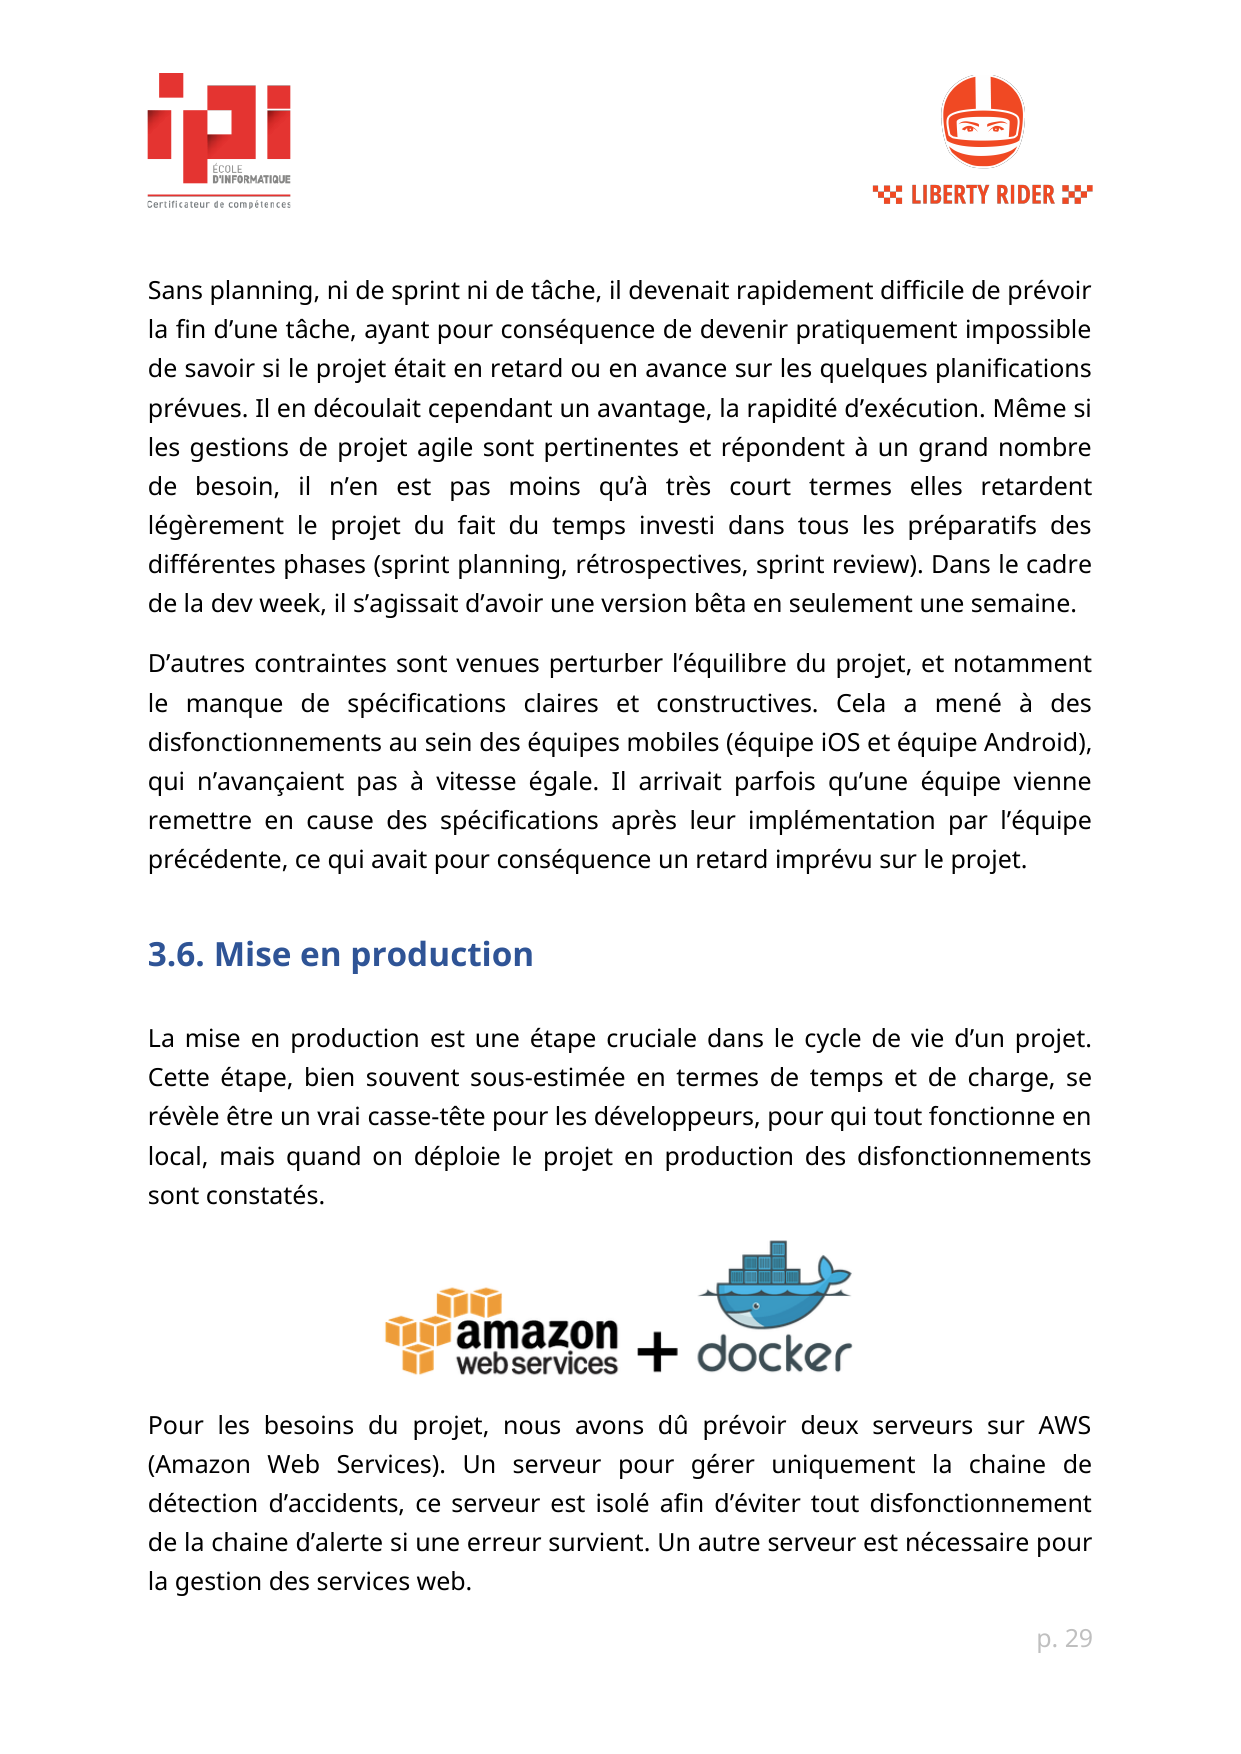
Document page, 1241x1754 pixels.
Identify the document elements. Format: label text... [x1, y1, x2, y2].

text Pour les besoins du projet, nous avons dû prévoir deux serveurs sur AWS (Amazon Web Services). Un serveur pour gérer uniquement la chaine de détection d’accidents, ce serveur est isolé afin d’éviter tout disfonctionnement de la chaine d’alerte si une erreur survient. Un autre serveur est nécessaire pour la gestion des services web. [148, 1407, 1093, 1598]
picture [872, 75, 1093, 209]
text D’autres contraintes sont venues perturber l’équilibre du projet, et notamment le manque de spécifications claires et constructives. Cela a mené à des disfonctionnements au sein des équipes mobiles (équipe iOS et équipe Android), qui n’avançaient pas à vitesse égale. Il arrivait parfois qu’une équipe vienne remettre en cause des spécifications après leur implémentation par l’équipe précédente, ce qui avait pour conséquence un retard imprévu sur le projet. [148, 646, 1093, 876]
text Sans planning, ni de sprint ni de tâche, il devenait rapidement difficile de prévoir la fin d’une tâche, ayant pour conséquence de devenir pratiquement impossible de savoir si le projet était en retard ou en avance sur les quelques planifications prévues. Il en découlait cependant un avantage, la rapidité d’exécution. Même si les gestions de projet agile sont pertinentes et répondent à un grand nombre de besoin, il n’en est pas moins qu’à très court termes elles retardent légèrement le projet du fait du temps investi dans tous les préparatifs des différentes phases (sprint planning, rétrospectives, sprint review). Dans le cadre de la dev week, il s’agissait d’avoir une version bêta en seulement une semaine. [148, 273, 1093, 620]
picture [147, 73, 291, 209]
subtitle Mise en production [148, 931, 1093, 976]
picture [380, 1237, 861, 1382]
text La mise en production est une étape cruciale dans le cycle de vie d’un projet. Cette étape, bien souvent sous-estimée en termes de temps et de charge, se révèle être un vrai casse-tête pour les développeurs, pour qui tout fonctionne en local, mais quand on déploie le projet en production des disfonctionnements sont constatés. [148, 1021, 1093, 1211]
